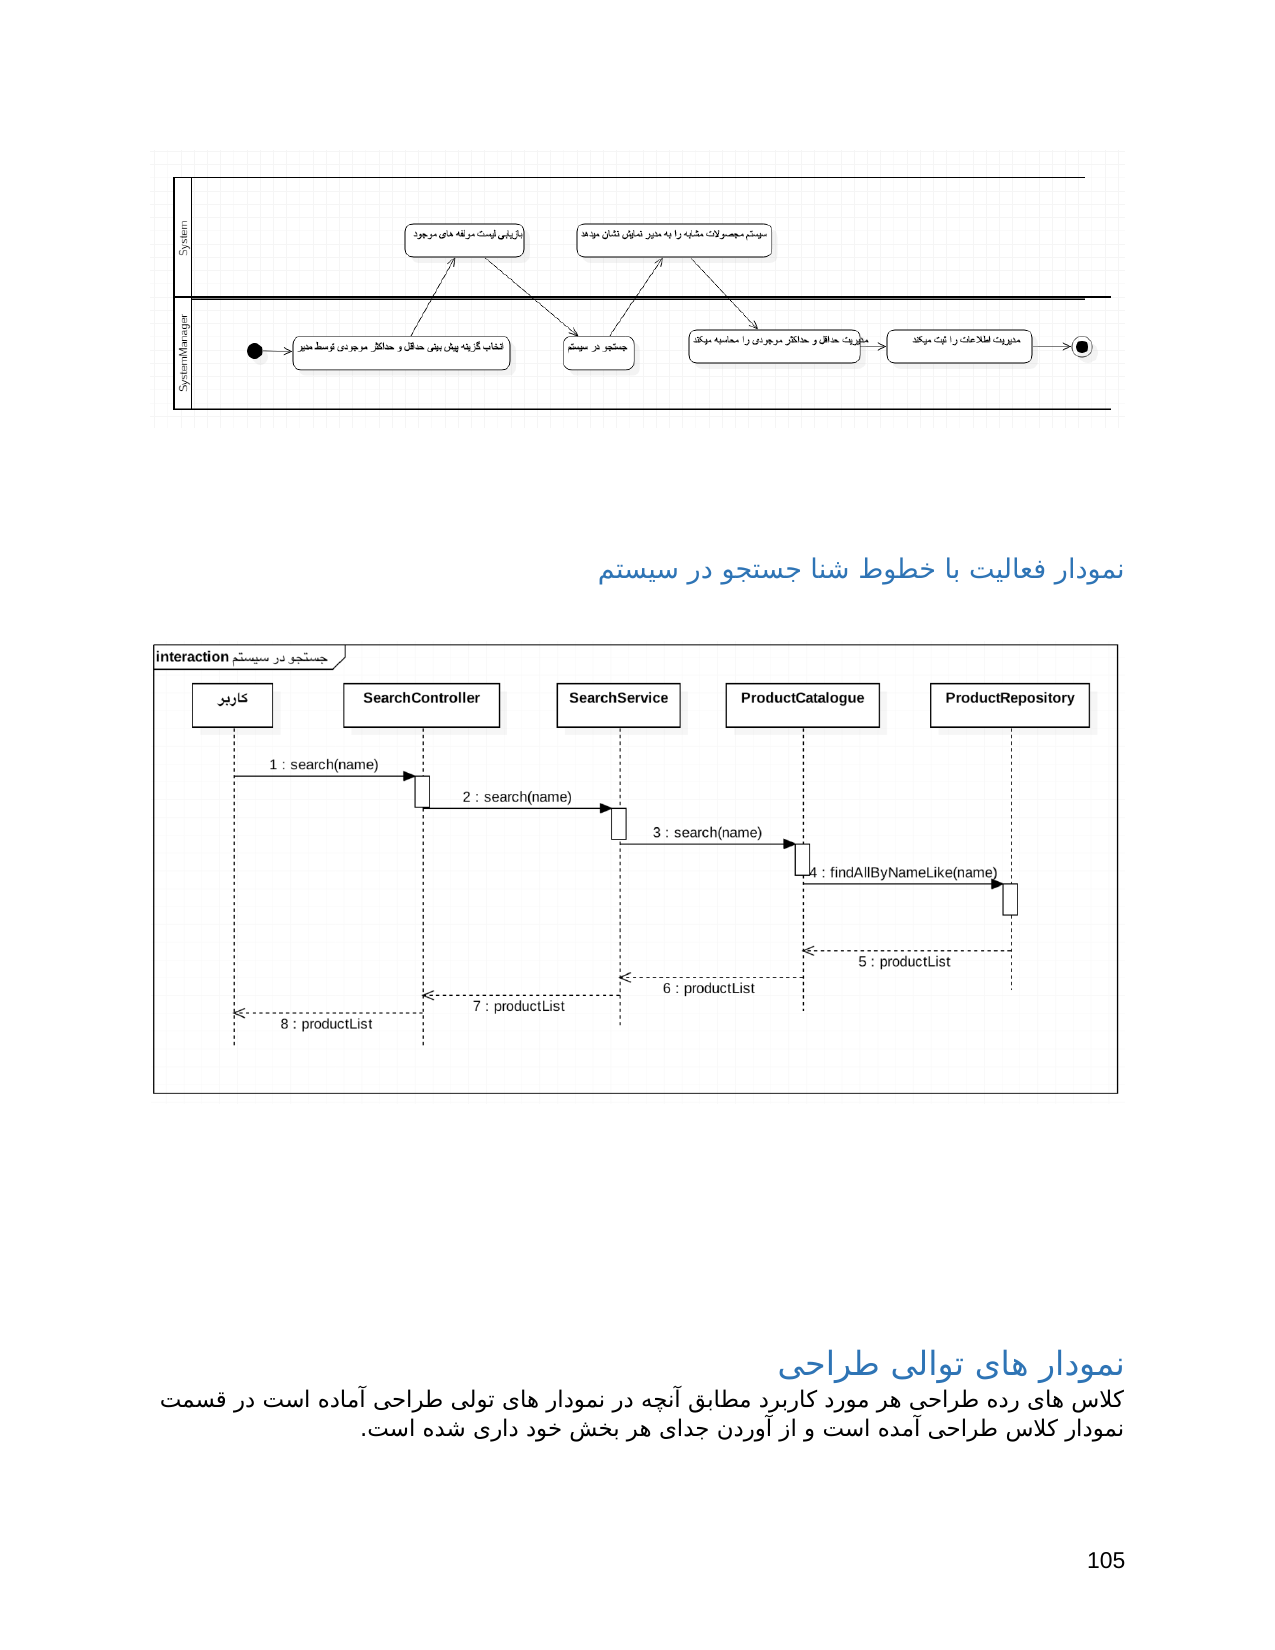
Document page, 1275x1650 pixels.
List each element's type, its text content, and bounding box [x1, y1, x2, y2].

picture [150, 150, 1125, 428]
picture [150, 640, 1125, 1104]
subtitle نمودار فعالیت با خطوط شنا جستجو در سیستم [150, 553, 1125, 584]
text کلاس های رده طراحی هر مورد کاربرد مطابق آنچه در نمودار های تولی طراحی آماده است در قسمت نمودار کلاس طراحی آمده است و از آوردن جدای هر بخش خود داری شده است. [150, 1386, 1125, 1442]
subtitle نمودار های توالی طراحی [150, 1344, 1125, 1383]
